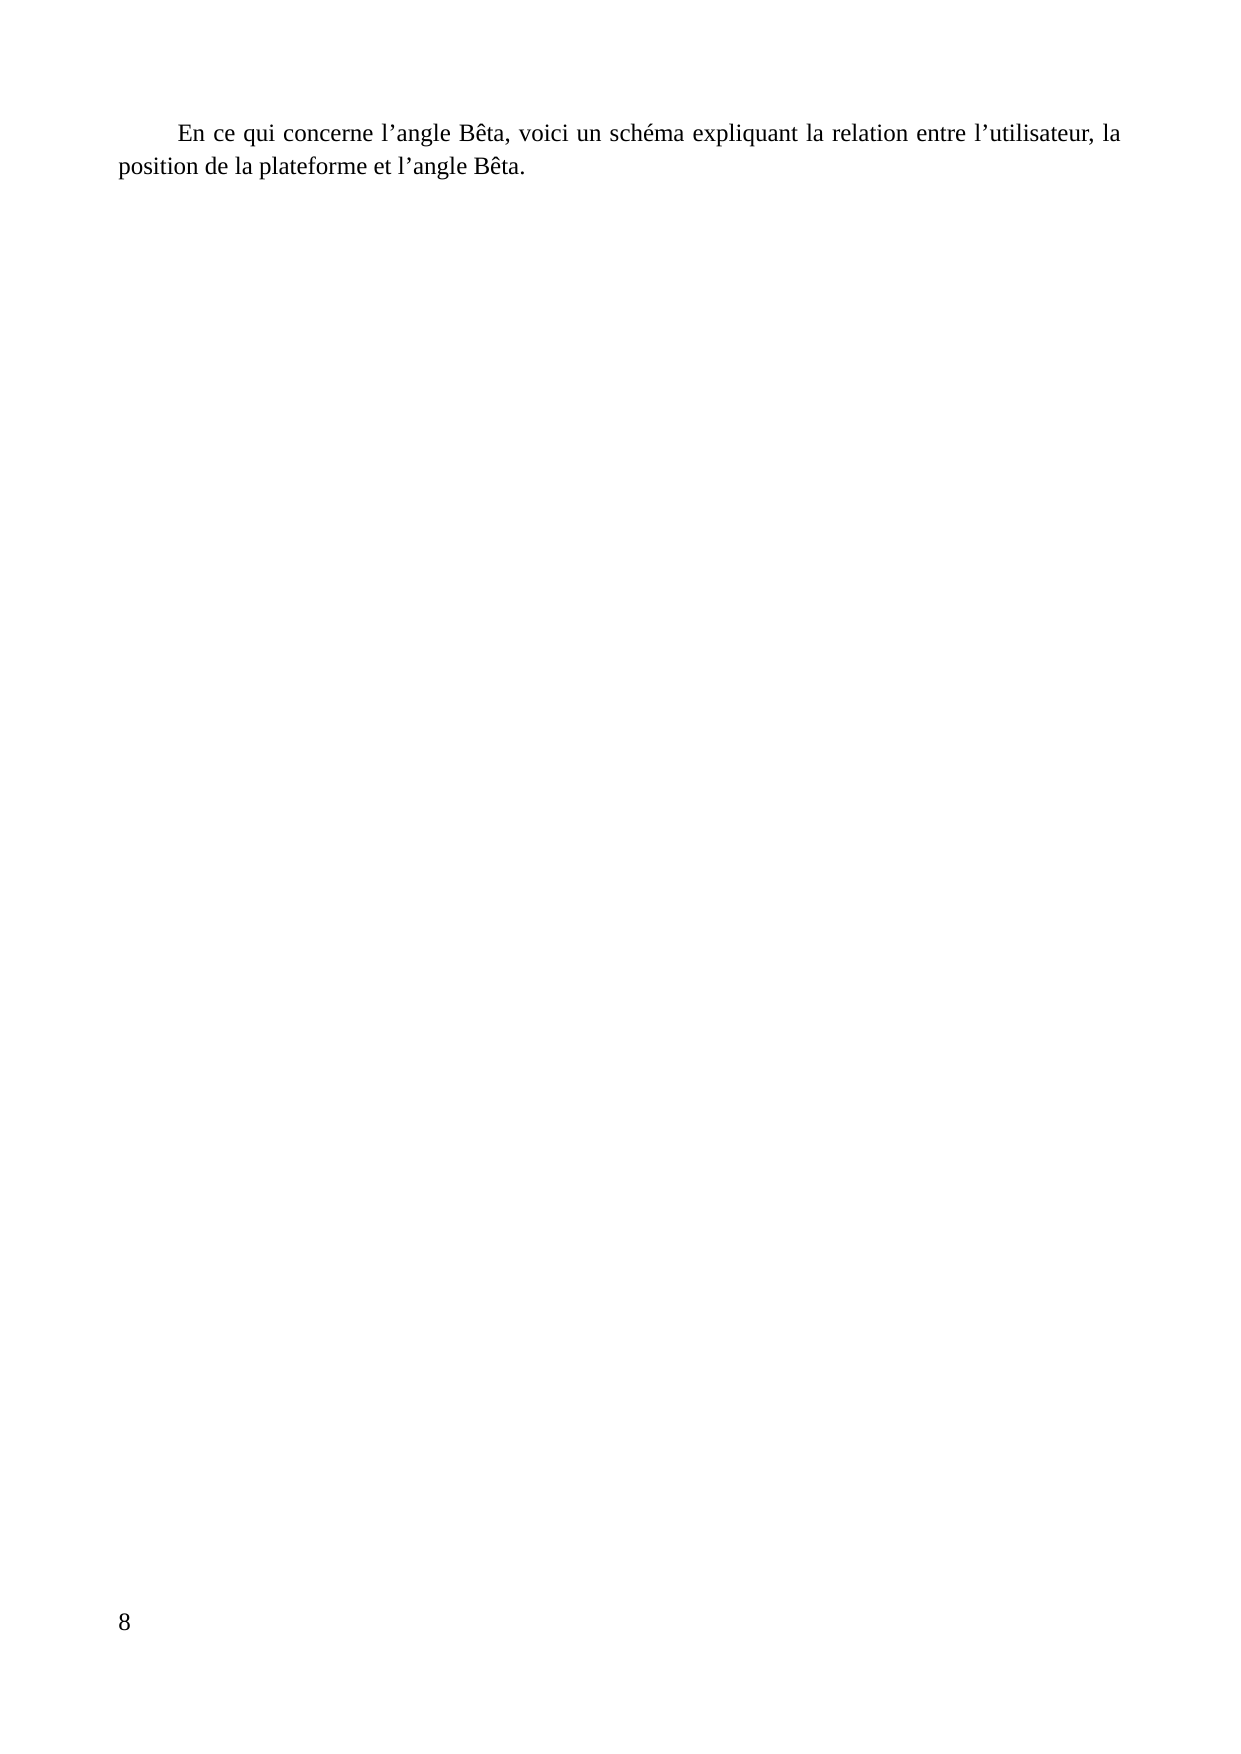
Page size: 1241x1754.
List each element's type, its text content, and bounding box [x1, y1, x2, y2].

text En ce qui concerne l’angle Bêta, voici un schéma expliquant la relation entre l’utilisateur, la position de la plateforme et l’angle Bêta. [118, 118, 1122, 180]
